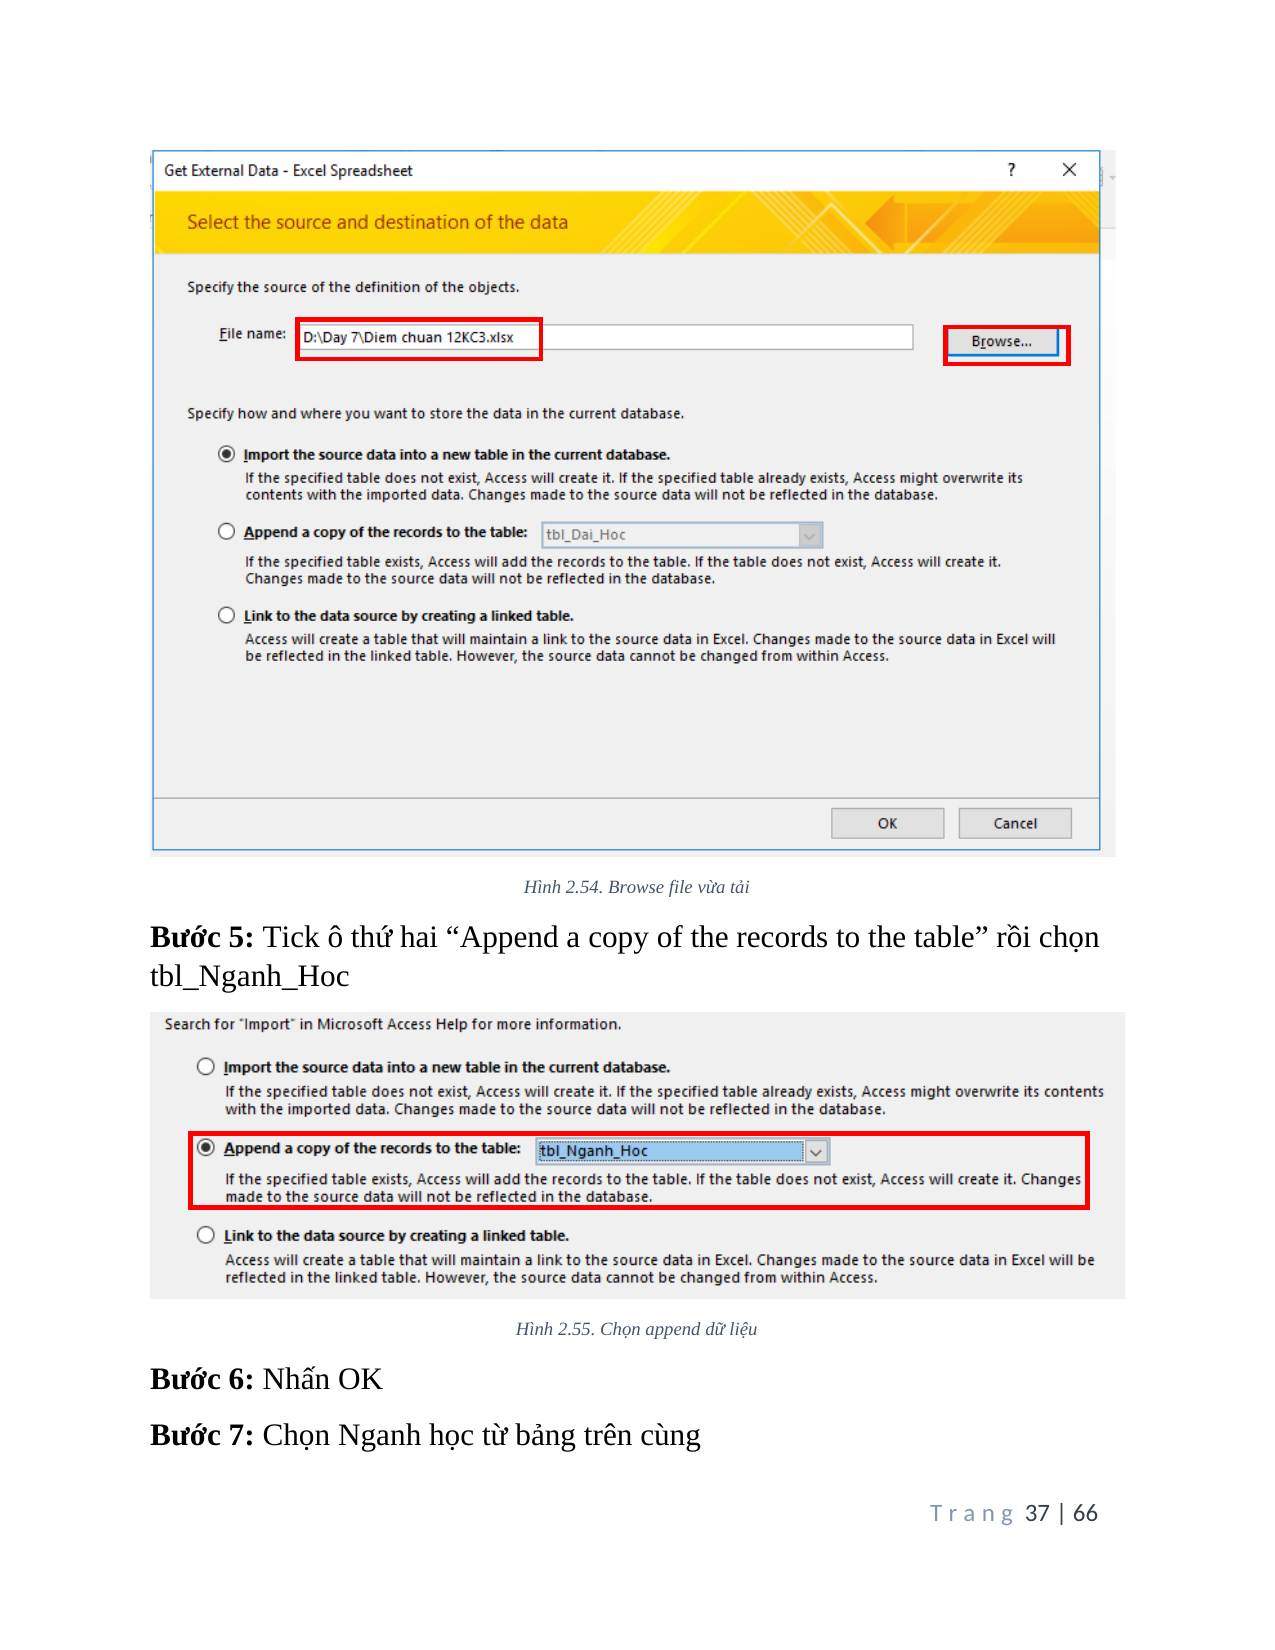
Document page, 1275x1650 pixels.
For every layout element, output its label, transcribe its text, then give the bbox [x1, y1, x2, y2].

text Bước 5: Tick ô thứ hai “Append a copy of the records to the table” rồi chọn tbl_Nganh_Hoc [150, 918, 1125, 993]
picture [150, 1012, 1125, 1299]
text Bước 6: Nhấn OK [150, 1360, 1125, 1396]
text Bước 7: Chọn Nganh học từ bảng trên cùng [150, 1416, 1125, 1452]
picture [150, 150, 1116, 857]
